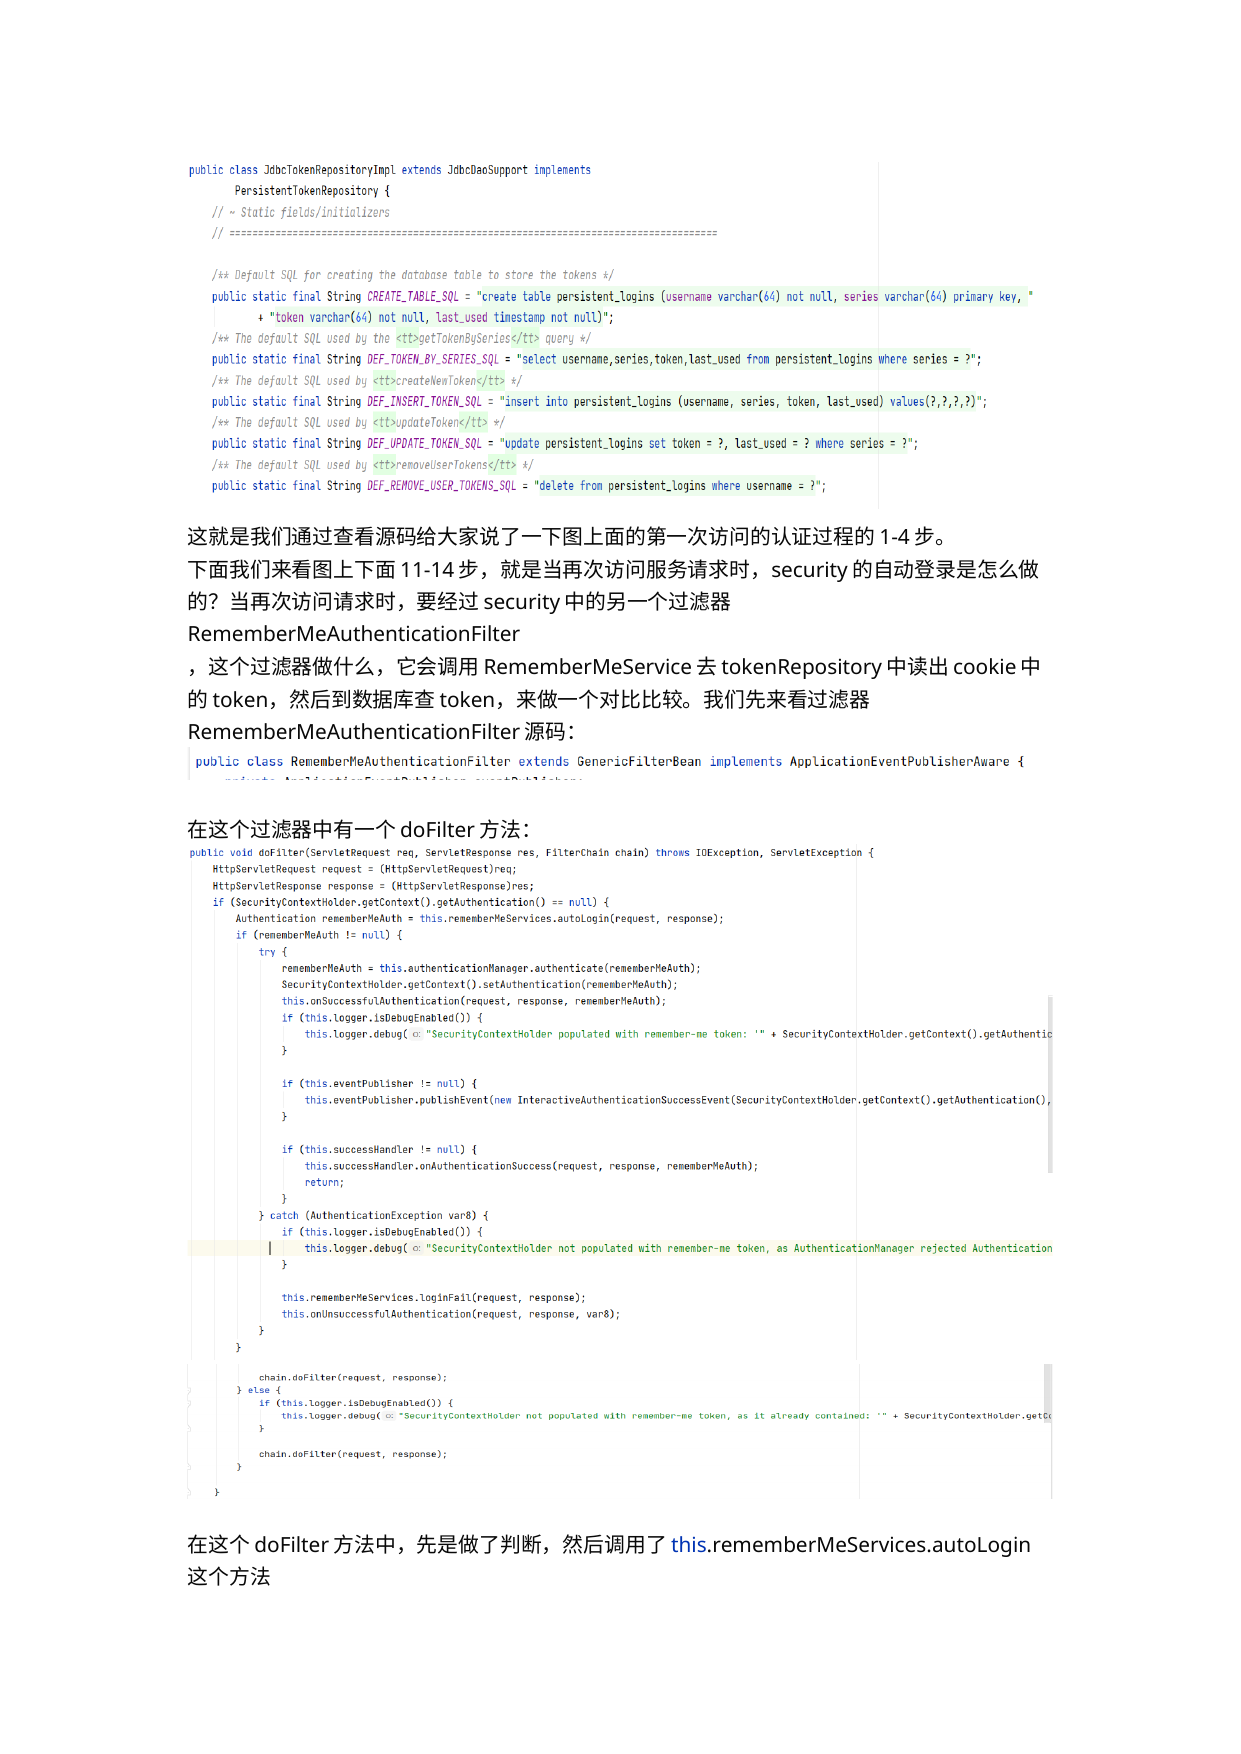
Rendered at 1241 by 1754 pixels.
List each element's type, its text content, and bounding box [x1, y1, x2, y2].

text 在这个doFilter方法中，先是做了判断，然后调用了this.rememberMeServices.autoLogin [187, 1527, 1053, 1559]
text ，这个过滤器做什么，它会调用RememberMeService去tokenRepository中读出cookie中的token，然后到数据库查token，来做一个对比比较。我们先来看过滤器RememberMeAuthenticationFilter源码： [187, 649, 1053, 747]
text 这个方法 [187, 1559, 1053, 1592]
picture [187, 844, 1053, 1360]
picture [187, 747, 1053, 780]
text 这就是我们通过查看源码给大家说了一下图上面的第一次访问的认证过程的1-4步。 [187, 519, 1053, 552]
picture [187, 1364, 1053, 1499]
text 下面我们来看图上下面11-14步，就是当再次访问服务请求时，security的自动登录是怎么做的？当再次访问请求时，要经过security中的另一个过滤器RememberMeAuthenticationFilter [187, 552, 1053, 649]
picture [187, 162, 1053, 509]
text 在这个过滤器中有一个doFilter方法： [187, 812, 1053, 844]
